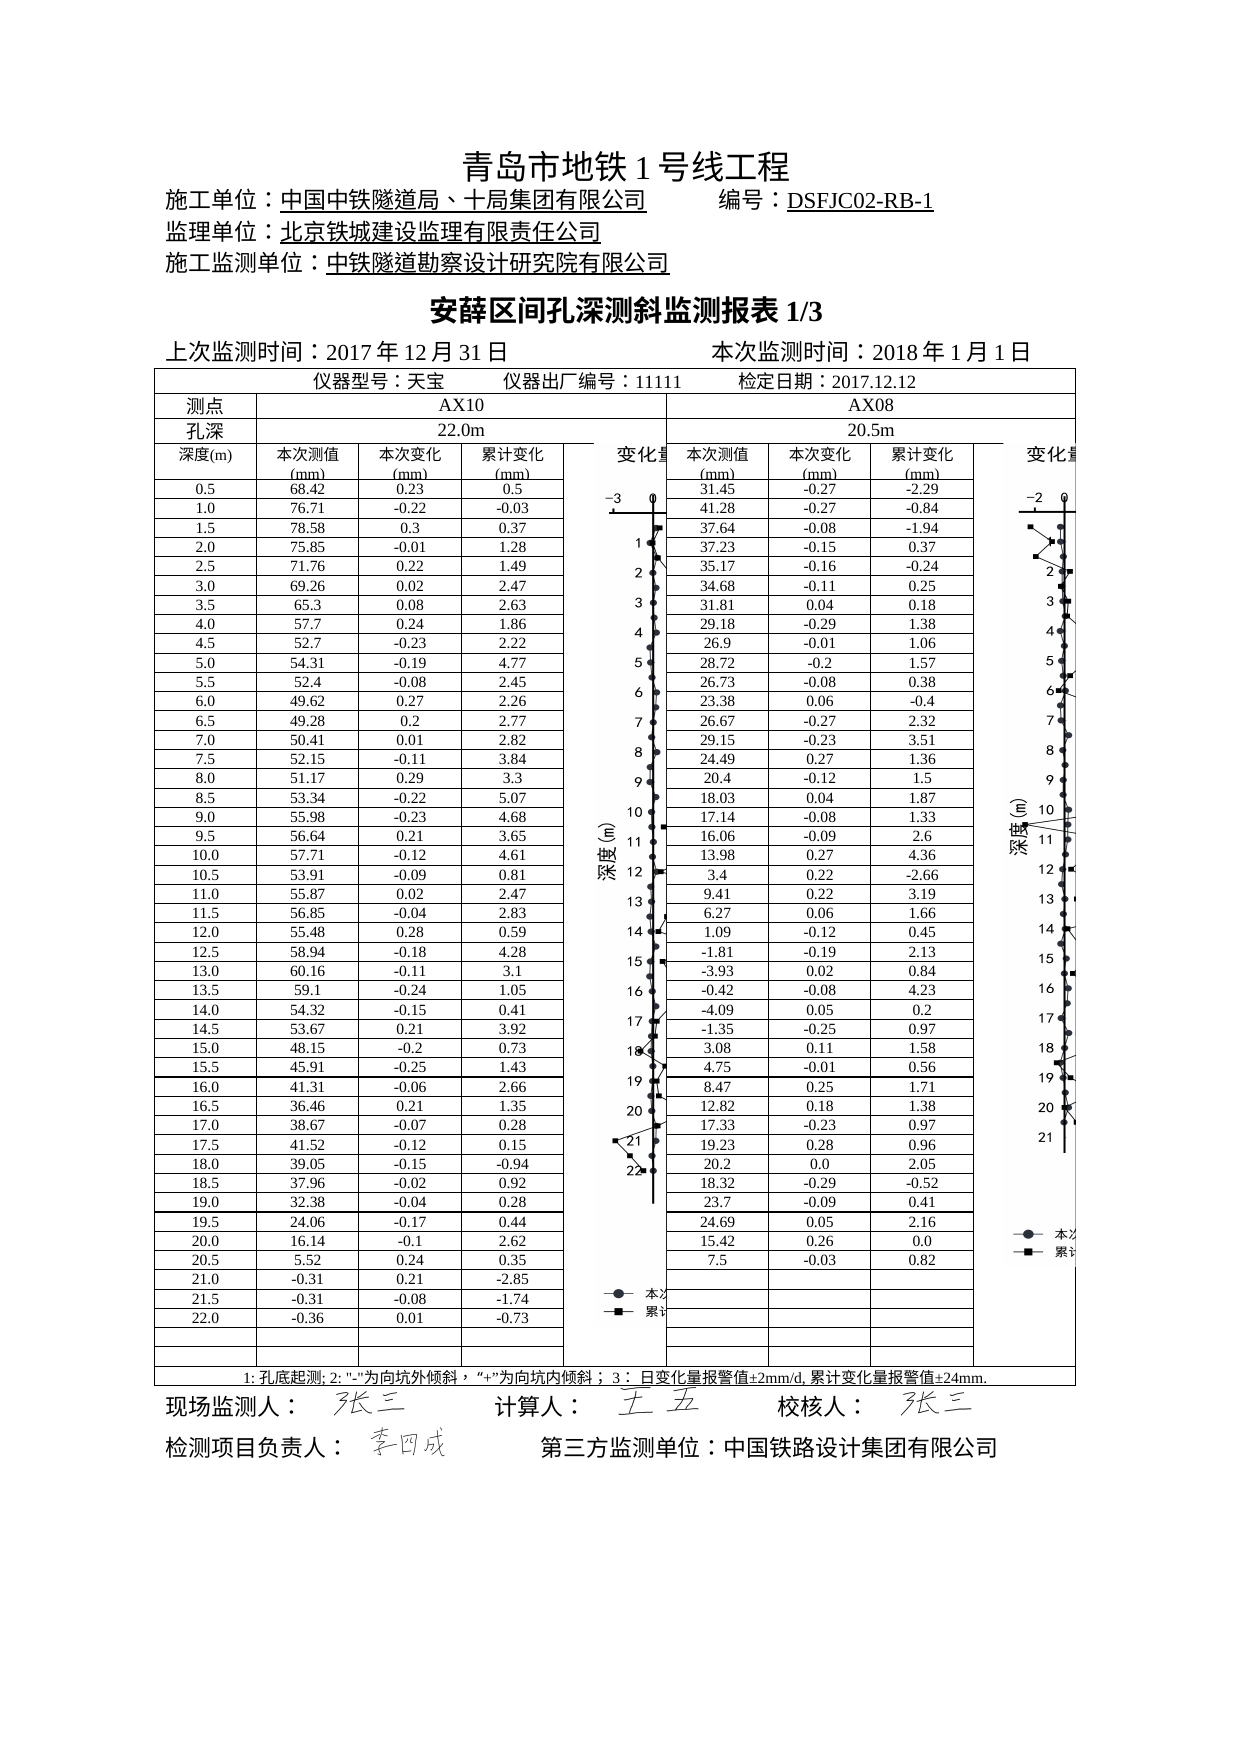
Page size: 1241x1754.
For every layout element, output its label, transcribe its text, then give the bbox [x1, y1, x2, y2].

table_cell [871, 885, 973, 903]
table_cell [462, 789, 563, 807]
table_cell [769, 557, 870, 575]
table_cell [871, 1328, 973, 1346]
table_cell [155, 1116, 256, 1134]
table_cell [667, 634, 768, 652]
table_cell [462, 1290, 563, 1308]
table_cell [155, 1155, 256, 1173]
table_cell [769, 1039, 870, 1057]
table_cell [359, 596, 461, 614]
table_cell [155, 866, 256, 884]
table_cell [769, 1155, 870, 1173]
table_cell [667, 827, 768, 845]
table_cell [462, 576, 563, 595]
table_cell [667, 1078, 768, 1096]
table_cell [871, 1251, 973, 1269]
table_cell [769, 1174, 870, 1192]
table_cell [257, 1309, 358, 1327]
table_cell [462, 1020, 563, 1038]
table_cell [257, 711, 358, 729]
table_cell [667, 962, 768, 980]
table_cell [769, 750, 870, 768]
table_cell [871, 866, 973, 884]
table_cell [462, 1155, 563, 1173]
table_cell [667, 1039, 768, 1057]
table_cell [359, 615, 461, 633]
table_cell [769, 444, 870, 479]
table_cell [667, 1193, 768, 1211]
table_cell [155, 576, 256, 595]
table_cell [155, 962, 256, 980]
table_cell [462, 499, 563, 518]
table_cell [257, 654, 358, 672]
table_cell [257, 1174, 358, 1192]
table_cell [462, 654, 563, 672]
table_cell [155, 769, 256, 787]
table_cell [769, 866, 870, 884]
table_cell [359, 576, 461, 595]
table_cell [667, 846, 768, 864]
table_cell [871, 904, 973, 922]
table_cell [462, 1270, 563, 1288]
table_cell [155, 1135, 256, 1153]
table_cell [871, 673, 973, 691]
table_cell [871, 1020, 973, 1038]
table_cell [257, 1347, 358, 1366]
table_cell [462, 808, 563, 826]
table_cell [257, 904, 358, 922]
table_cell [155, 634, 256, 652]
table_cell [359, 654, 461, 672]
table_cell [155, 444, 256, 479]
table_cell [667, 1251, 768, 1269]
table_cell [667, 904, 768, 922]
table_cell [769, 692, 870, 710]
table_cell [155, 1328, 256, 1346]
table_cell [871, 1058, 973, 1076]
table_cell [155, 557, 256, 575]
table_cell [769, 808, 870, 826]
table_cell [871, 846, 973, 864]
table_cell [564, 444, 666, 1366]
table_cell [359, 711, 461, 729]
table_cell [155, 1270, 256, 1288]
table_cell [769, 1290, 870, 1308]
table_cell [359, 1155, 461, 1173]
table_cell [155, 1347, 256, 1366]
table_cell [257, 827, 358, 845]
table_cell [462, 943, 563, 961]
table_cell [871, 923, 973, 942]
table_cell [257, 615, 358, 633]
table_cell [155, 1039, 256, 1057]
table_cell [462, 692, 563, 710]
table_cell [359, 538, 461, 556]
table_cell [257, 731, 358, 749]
text 检测项目负责人： 第三方监测单位：中国铁路设计集团有限公司 [165, 1427, 1087, 1463]
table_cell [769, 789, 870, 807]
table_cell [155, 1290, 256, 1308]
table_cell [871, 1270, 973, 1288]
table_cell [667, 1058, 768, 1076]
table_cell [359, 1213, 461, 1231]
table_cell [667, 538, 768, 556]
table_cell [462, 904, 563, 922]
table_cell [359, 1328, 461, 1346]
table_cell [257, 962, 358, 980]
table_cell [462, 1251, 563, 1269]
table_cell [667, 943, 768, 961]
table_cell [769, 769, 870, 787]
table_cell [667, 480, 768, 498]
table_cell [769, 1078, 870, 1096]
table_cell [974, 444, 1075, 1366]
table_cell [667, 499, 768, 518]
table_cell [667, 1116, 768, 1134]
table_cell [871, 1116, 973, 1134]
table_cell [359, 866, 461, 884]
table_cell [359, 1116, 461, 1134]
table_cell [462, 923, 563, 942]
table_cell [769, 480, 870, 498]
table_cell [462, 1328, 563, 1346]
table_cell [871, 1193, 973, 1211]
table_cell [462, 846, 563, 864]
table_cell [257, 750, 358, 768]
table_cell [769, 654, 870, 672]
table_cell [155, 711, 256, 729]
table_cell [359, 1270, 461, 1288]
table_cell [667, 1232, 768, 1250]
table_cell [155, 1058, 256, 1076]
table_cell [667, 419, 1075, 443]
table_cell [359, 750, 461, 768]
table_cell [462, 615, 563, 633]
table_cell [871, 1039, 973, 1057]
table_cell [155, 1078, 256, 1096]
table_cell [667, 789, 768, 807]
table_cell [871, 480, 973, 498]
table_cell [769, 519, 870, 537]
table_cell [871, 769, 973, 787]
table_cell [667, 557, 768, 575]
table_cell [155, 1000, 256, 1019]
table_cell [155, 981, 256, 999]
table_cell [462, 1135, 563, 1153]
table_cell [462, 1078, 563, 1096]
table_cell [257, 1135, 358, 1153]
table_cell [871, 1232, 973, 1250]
picture [593, 443, 667, 1327]
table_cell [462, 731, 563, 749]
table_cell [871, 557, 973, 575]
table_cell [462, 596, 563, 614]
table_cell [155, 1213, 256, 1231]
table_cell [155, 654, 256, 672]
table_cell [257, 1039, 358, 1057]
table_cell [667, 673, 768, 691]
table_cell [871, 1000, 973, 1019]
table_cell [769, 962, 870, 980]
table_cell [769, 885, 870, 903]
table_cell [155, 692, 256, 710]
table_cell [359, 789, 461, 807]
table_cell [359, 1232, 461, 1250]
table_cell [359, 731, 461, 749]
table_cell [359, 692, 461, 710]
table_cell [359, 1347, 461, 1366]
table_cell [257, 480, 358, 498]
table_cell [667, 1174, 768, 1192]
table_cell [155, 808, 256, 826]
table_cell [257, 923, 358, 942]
text 安薛区间孔深测斜监测报表1/3 [165, 291, 1087, 330]
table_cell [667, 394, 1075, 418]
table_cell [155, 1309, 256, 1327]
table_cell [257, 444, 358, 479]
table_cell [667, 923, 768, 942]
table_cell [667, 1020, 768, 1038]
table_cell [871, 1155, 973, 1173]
picture [1003, 443, 1076, 1267]
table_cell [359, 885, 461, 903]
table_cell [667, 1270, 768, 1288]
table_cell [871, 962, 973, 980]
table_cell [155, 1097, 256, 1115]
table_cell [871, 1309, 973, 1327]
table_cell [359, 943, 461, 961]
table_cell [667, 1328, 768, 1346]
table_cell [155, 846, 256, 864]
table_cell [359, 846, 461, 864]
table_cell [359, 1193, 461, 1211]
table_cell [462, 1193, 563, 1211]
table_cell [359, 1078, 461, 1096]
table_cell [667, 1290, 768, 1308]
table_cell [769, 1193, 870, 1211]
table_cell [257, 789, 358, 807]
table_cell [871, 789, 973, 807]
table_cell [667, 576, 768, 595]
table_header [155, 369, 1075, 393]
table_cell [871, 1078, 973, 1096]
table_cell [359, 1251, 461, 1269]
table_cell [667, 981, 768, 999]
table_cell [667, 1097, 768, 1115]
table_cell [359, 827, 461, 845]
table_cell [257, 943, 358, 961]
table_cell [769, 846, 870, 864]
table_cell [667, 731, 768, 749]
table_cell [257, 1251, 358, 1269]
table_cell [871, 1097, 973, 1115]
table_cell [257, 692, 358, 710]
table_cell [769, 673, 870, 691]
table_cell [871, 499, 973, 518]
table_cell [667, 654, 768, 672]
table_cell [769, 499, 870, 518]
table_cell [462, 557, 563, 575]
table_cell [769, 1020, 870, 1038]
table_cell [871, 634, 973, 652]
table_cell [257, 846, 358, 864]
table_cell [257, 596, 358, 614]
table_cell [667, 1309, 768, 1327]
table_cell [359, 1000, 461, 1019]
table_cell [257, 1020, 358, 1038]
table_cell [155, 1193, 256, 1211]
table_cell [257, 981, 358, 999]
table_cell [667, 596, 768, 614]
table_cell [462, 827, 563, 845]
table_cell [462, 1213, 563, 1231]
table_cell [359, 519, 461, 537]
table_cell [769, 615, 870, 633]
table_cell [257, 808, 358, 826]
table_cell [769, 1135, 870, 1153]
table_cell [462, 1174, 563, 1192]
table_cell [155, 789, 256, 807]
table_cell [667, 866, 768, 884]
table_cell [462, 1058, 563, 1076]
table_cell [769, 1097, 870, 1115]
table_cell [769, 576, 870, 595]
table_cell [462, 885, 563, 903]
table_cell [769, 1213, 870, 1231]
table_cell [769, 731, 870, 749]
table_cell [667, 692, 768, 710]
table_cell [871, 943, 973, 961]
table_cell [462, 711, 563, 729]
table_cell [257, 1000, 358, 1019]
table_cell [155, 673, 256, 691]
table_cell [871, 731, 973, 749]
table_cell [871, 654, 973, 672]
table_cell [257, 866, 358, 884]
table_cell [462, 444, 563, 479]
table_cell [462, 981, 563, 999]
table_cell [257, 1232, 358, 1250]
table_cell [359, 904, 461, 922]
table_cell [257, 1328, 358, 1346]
picture [321, 1385, 440, 1416]
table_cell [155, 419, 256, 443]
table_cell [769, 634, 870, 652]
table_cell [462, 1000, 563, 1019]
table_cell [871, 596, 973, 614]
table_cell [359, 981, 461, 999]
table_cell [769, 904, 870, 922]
text 监理单位：北京铁城建设监理有限责任公司 [165, 216, 1087, 247]
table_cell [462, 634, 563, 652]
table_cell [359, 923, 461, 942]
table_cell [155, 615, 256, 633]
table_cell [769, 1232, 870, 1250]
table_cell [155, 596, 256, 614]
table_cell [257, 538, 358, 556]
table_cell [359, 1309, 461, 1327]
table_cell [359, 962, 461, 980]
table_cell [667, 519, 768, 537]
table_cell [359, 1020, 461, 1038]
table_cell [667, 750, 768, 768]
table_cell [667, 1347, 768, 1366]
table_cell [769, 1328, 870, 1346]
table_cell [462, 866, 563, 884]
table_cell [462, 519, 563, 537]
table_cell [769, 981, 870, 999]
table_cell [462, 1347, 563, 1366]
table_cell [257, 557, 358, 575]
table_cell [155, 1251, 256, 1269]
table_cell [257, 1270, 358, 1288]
text 施工单位：中国中铁隧道局、十局集团有限公司 编号：DSFJC02-RB-1 [165, 184, 1087, 216]
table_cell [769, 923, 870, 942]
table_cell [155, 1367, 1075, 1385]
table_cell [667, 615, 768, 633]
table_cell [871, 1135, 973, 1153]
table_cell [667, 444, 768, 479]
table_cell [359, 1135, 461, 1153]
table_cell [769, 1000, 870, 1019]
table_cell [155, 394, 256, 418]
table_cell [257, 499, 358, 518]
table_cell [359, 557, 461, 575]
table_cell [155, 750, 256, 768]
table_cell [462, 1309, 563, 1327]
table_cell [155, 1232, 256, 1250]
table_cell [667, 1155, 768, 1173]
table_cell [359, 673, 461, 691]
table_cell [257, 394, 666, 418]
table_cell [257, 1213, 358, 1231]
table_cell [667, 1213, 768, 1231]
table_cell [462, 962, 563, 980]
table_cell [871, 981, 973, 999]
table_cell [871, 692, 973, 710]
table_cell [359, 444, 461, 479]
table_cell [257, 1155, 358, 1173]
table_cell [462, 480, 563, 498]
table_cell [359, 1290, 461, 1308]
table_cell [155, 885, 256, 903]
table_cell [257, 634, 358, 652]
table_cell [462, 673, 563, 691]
text 上次监测时间：2017年12月31日 本次监测时间：2018年1月1日 [165, 336, 1087, 368]
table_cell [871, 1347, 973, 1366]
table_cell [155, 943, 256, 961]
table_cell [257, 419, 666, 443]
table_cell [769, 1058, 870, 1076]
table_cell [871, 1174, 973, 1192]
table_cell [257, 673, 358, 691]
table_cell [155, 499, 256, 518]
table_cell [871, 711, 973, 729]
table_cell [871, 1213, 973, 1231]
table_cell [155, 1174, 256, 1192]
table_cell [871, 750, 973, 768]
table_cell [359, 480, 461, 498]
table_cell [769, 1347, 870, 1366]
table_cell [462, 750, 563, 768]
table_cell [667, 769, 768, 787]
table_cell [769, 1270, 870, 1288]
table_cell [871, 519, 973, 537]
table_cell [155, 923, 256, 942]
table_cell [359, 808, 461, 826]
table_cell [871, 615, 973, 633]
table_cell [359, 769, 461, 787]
text 施工监测单位：中铁隧道勘察设计研究院有限公司 [165, 247, 1087, 278]
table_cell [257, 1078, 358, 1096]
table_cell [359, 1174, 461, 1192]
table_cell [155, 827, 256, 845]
picture [367, 1426, 486, 1457]
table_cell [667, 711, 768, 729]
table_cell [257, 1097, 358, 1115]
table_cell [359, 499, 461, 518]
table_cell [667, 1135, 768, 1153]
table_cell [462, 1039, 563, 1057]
text 青岛市地铁1号线工程 [165, 159, 1087, 184]
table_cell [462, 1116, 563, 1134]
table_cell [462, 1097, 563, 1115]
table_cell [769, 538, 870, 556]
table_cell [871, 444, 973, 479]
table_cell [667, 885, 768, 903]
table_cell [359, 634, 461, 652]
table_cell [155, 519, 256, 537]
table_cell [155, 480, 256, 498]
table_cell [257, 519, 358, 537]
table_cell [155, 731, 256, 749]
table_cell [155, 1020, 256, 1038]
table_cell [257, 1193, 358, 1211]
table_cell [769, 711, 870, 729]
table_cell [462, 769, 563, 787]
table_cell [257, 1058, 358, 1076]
picture [888, 1385, 1007, 1416]
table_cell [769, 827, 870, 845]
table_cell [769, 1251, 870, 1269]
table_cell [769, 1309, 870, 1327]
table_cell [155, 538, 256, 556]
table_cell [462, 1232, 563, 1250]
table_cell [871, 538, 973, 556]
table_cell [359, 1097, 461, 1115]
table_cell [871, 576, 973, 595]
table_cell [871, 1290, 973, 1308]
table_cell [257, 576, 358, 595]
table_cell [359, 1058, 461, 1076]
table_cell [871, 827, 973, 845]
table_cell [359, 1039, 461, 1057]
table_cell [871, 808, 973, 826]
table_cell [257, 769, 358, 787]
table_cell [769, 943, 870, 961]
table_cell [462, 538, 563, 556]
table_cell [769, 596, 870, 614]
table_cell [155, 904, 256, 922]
picture [604, 1385, 723, 1416]
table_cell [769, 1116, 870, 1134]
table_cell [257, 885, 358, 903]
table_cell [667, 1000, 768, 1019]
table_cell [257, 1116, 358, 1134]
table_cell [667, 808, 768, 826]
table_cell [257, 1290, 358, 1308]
